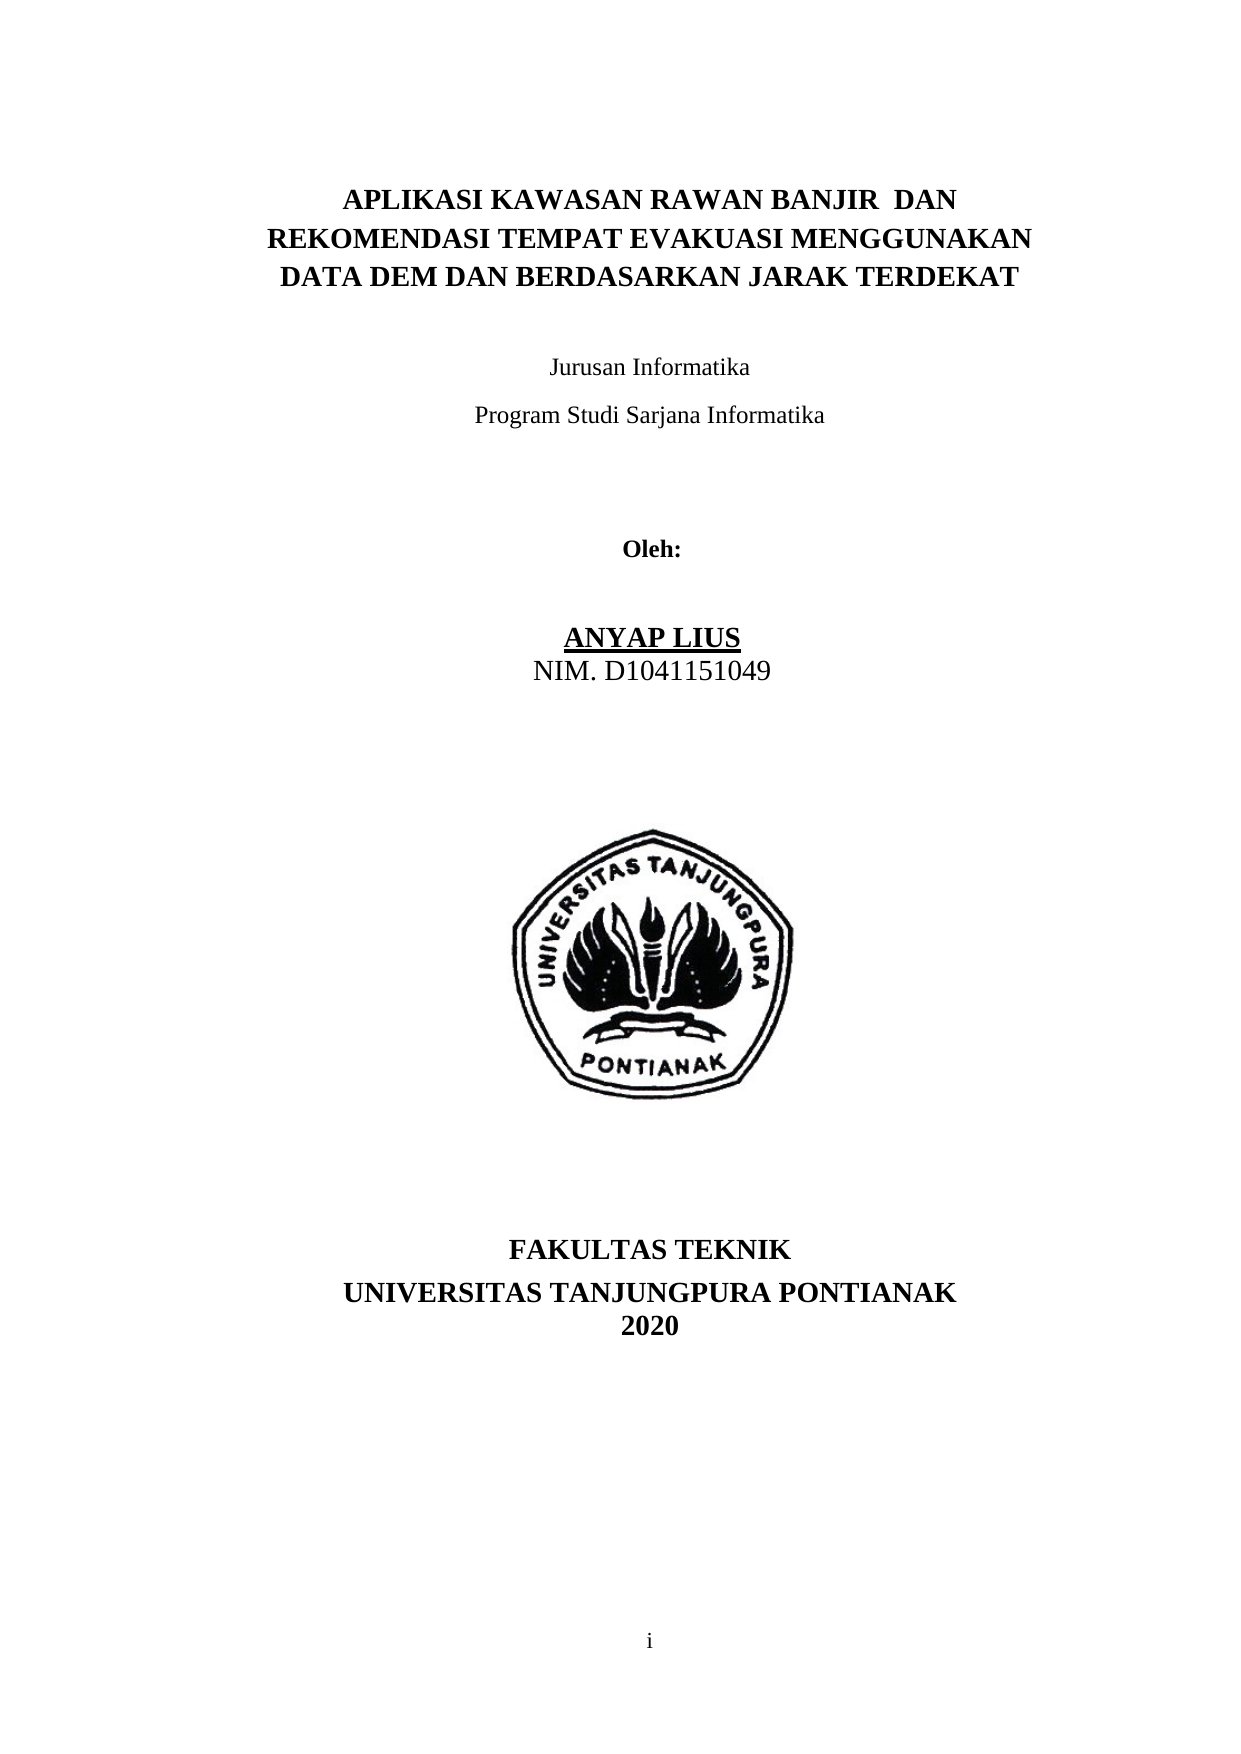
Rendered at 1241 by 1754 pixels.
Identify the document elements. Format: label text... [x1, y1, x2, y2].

text Program Studi Sarjana Informatika [295, 400, 1004, 428]
text 2020 [295, 1308, 1004, 1342]
subtitle FAKULTAS TEKNIK [295, 1232, 1004, 1266]
text NIM. D1041151049 [300, 654, 1004, 687]
text APLIKASI KAWASAN RAWAN BANJIR DAN REKOMENDASI TEMPAT EVAKUASI MENGGUNAKAN DATA DEM DAN BERDASARKAN JARAK TERDEKAT [236, 182, 1063, 293]
picture [506, 823, 798, 1103]
subtitle UNIVERSITAS TANJUNGPURA PONTIANAK [295, 1275, 1004, 1308]
text ANYAP LIUS [300, 621, 1004, 654]
text Jurusan Informatika [295, 352, 1004, 381]
subtitle Oleh: [300, 534, 1004, 563]
